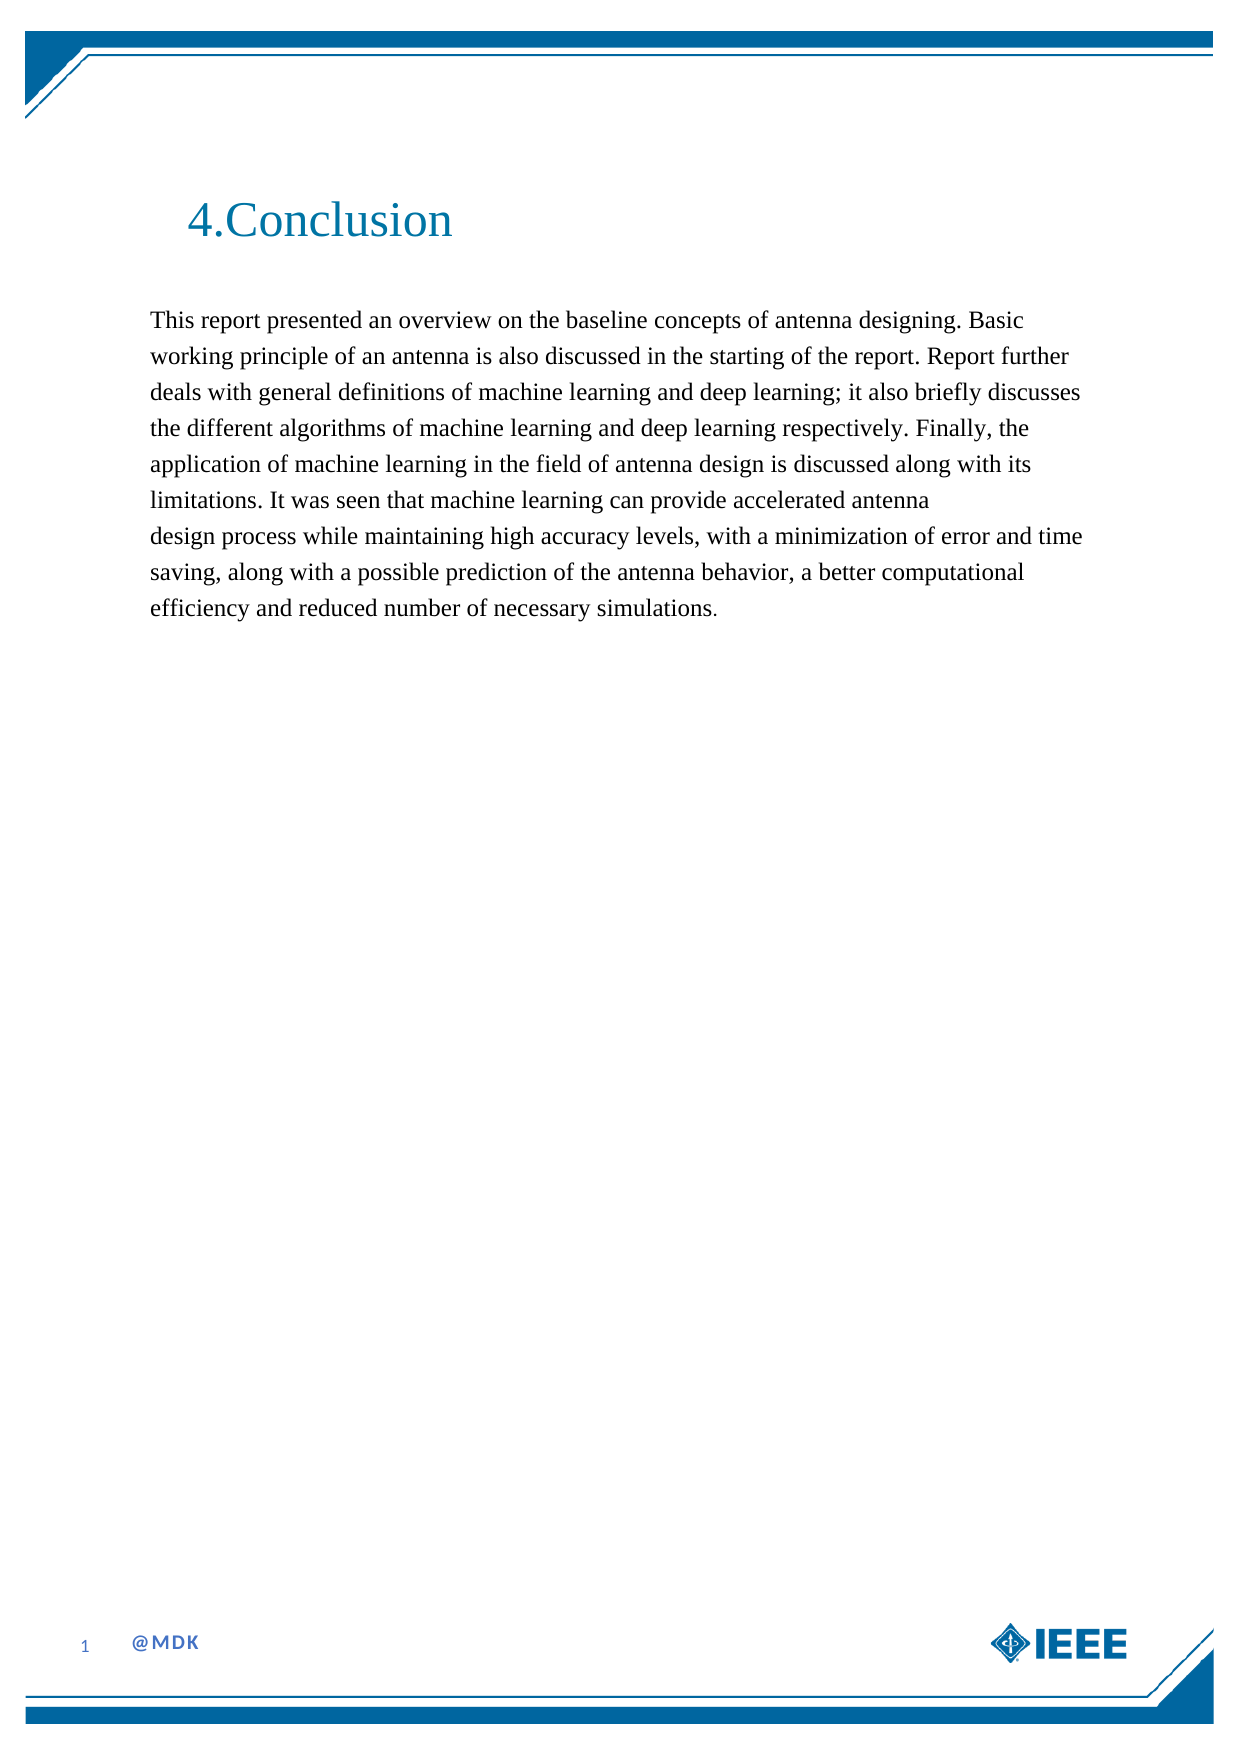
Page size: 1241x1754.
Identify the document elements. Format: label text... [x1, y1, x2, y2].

text This report presented an overview on the baseline concepts of antenna designing. Basic working principle of an antenna is also discussed in the starting of the report. Report further deals with general definitions of machine learning and deep learning; it also briefly discusses the different algorithms of machine learning and deep learning respectively. Finally, the application of machine learning in the field of antenna design is discussed along with its limitations. It was seen that machine learning can provide accelerated antenna [150, 305, 1090, 513]
subtitle 4.Conclusion [187, 190, 1090, 248]
picture [25, 31, 1213, 119]
text design process while maintaining high accuracy levels, with a minimization of error and time saving, along with a possible prediction of the antenna behavior, a better computational efficiency and reduced number of necessary simulations. [150, 521, 1090, 621]
picture [25, 1623, 1214, 1724]
